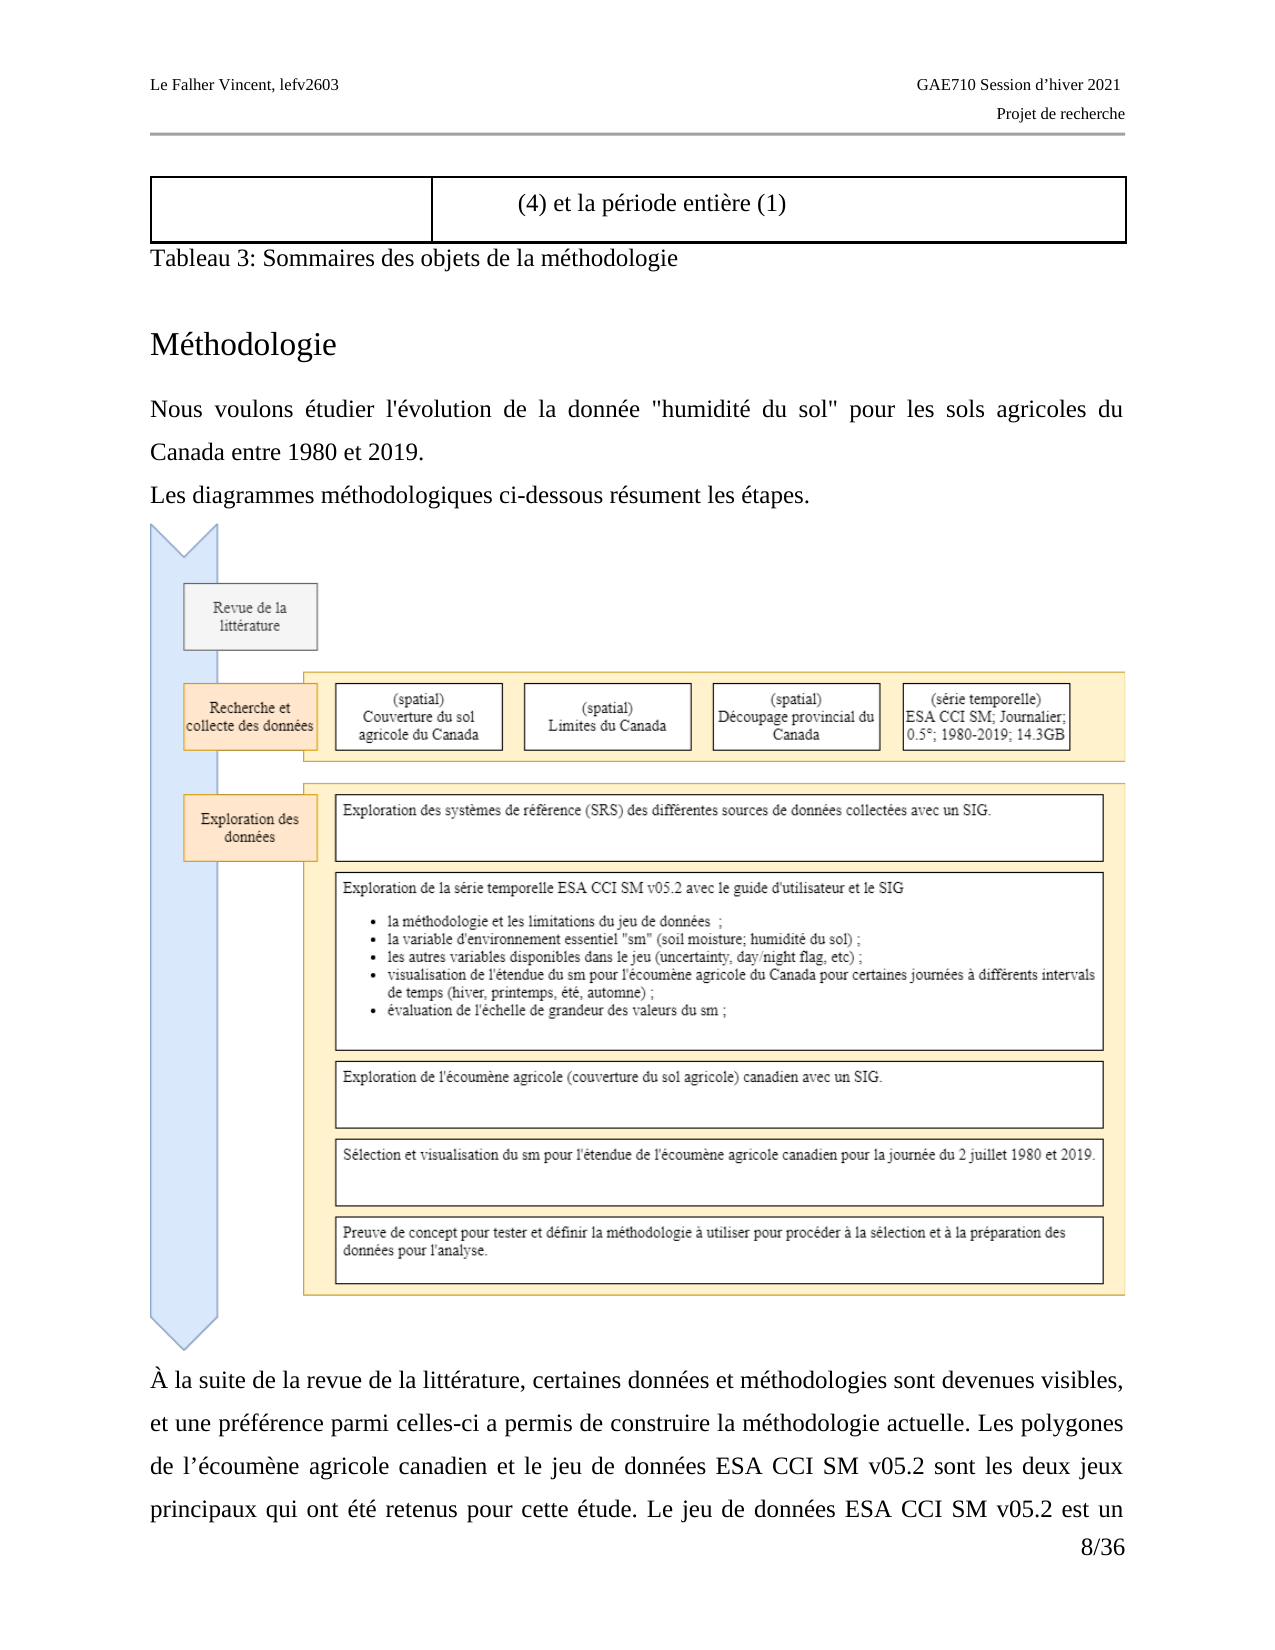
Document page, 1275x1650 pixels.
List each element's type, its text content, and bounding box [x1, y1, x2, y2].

text Nous voulons étudier l'évolution de la donnée "humidité du sol" pour les sols agricoles du Canada entre 1980 et 2019. [150, 394, 1125, 466]
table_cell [152, 178, 431, 241]
text Tableau 3: Sommaires des objets de la méthodologie [150, 244, 1125, 272]
subtitle Méthodologie [150, 324, 1125, 362]
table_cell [433, 178, 1125, 241]
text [150, 1365, 1125, 1523]
picture [150, 523, 1125, 1351]
text Les diagrammes méthodologiques ci-dessous résument les étapes. [150, 480, 1125, 509]
